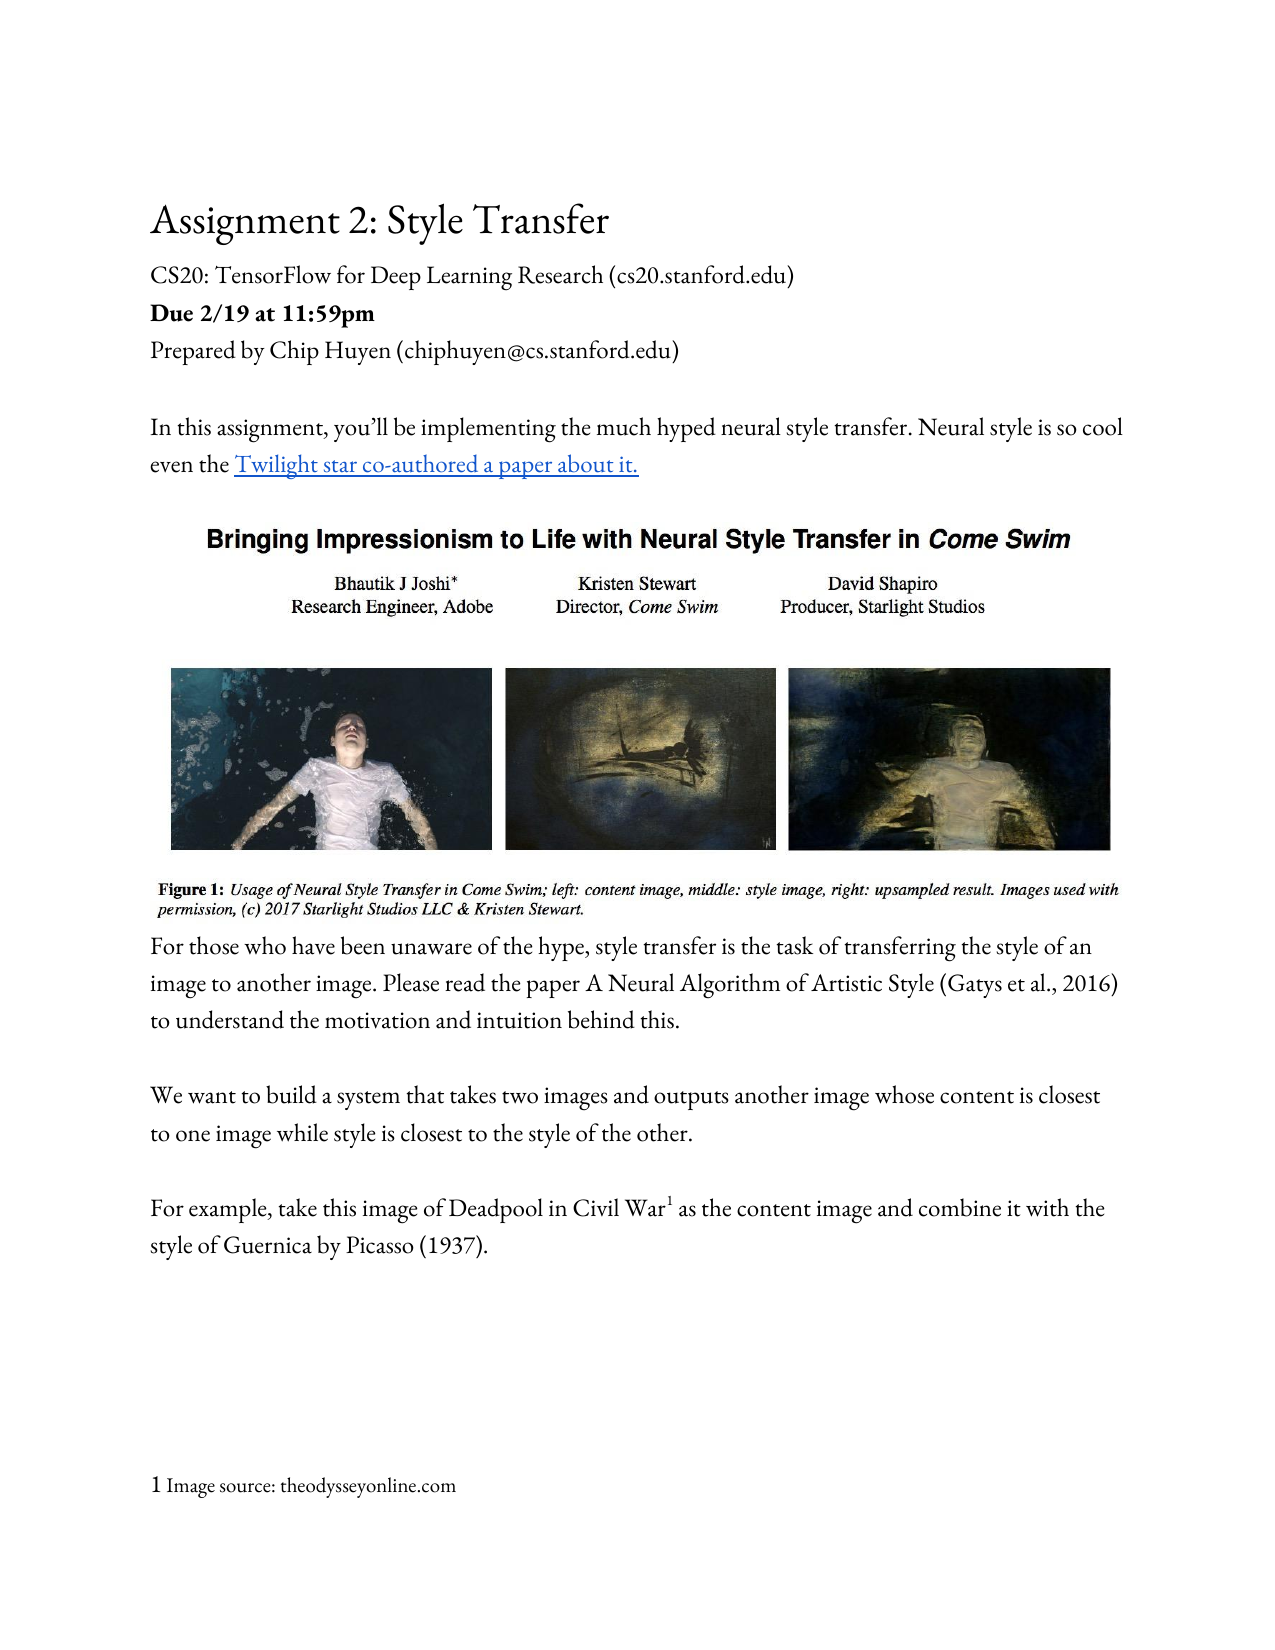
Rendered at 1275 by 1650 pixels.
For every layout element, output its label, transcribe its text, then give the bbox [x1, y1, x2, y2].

subtitle Assignment 2: Style Transfer [150, 192, 1125, 246]
picture [150, 522, 1125, 925]
text For those who have been unaware of the hype, style transfer is the task of transferring the style of an image to another image. Please read the paper A Neural Algorithm of Artistic Style (Gatys et al., 2016) to understand the motivation and intuition behind this. [150, 929, 1125, 1036]
text For example, take this image of Deadpool in Civil War as the content image and combine it with the style of Guernica by Picasso (1937). [150, 1191, 1125, 1261]
text CS20: TensorFlow for Deep Learning Research (cs20.stanford.edu) [150, 258, 1125, 291]
text Due 2/19 at 11:59pm [150, 296, 1125, 328]
text We want to build a system that takes two images and outputs another image whose content is closest to one image while style is closest to the style of the other. [150, 1078, 1125, 1148]
text In this assignment, you’ll be implementing the much hyped neural style transfer. Neural style is so cool even the Twilight star co-authored a paper about it. [150, 410, 1125, 480]
text Prepared by Chip Huyen (chiphuyen@cs.stanford.edu) [150, 333, 1125, 366]
